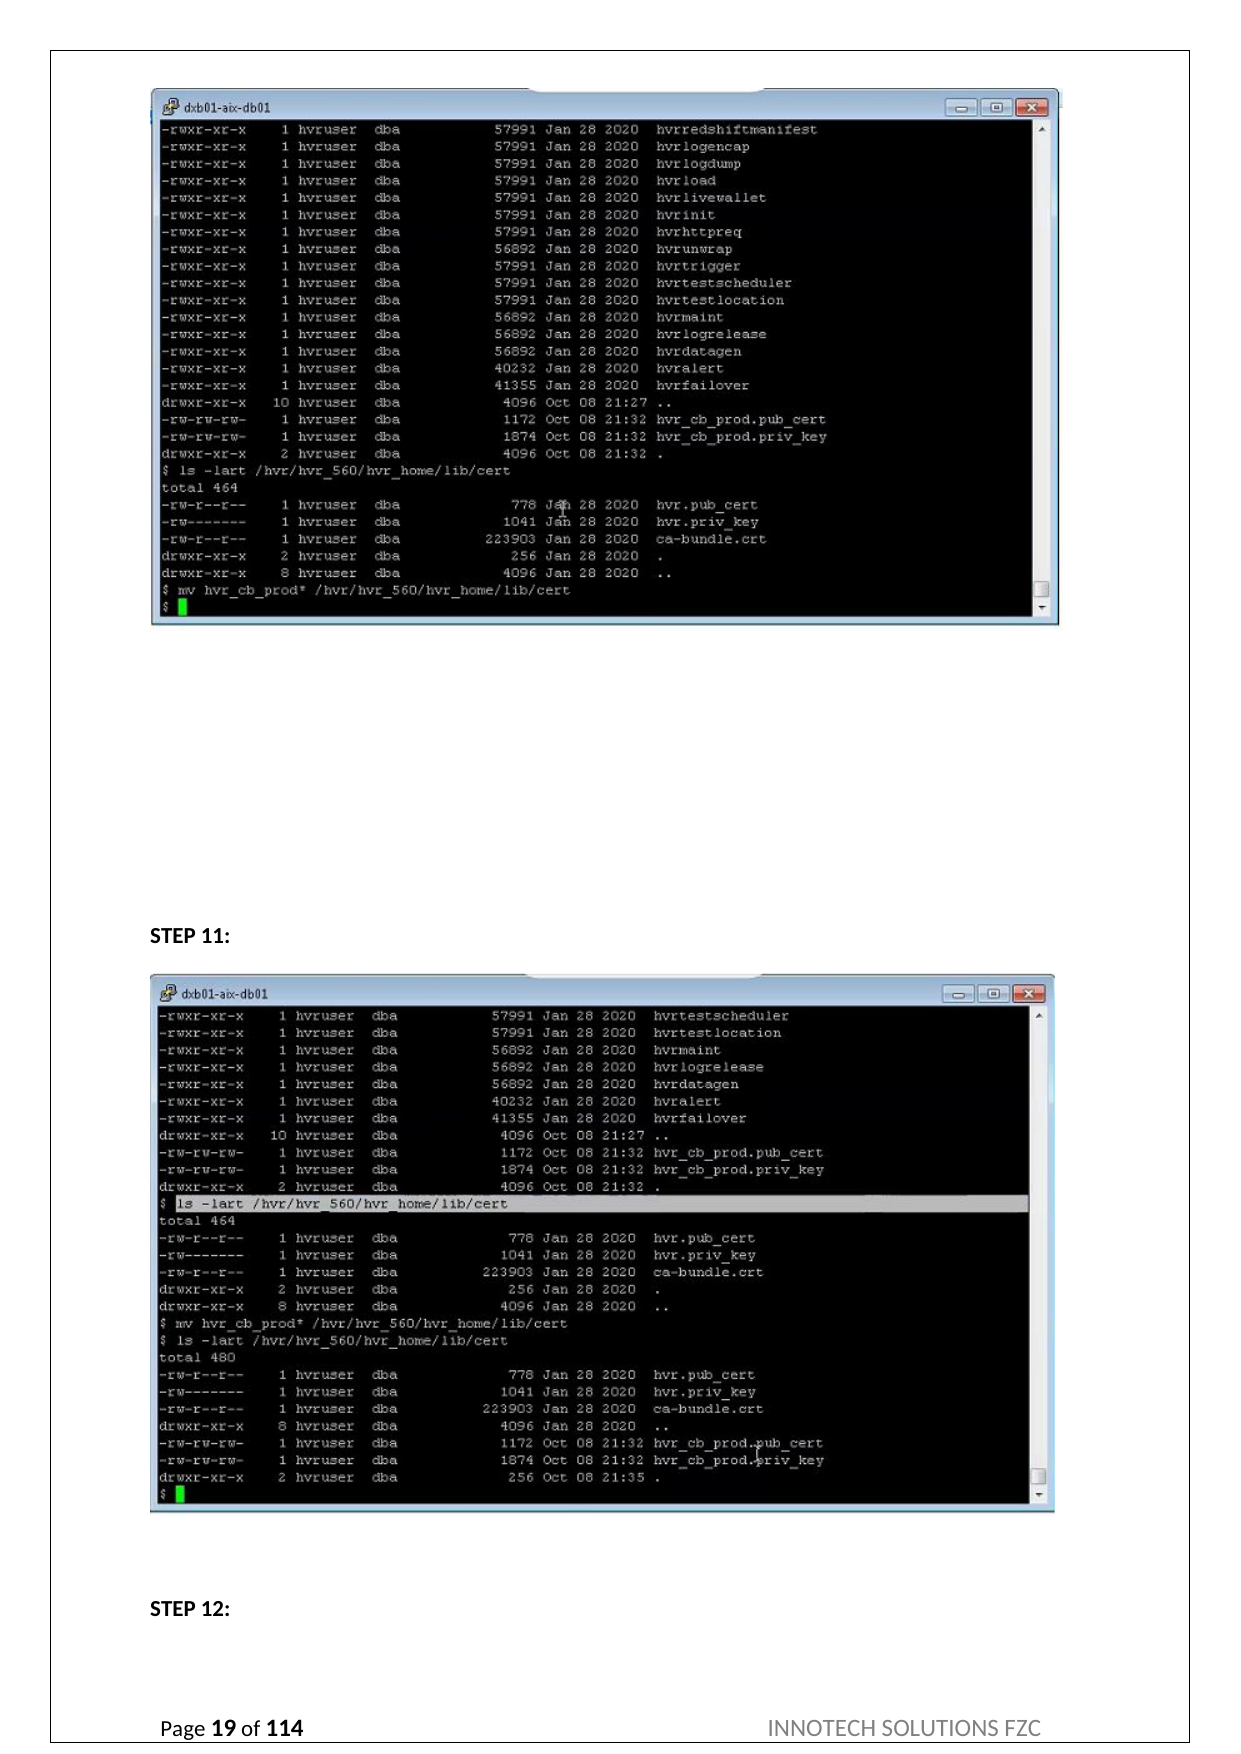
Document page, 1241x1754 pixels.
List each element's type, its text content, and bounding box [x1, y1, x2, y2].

text STEP 12: [150, 1594, 1152, 1622]
picture [150, 973, 1055, 1517]
text STEP 11: [150, 921, 1152, 949]
picture [150, 88, 1063, 631]
